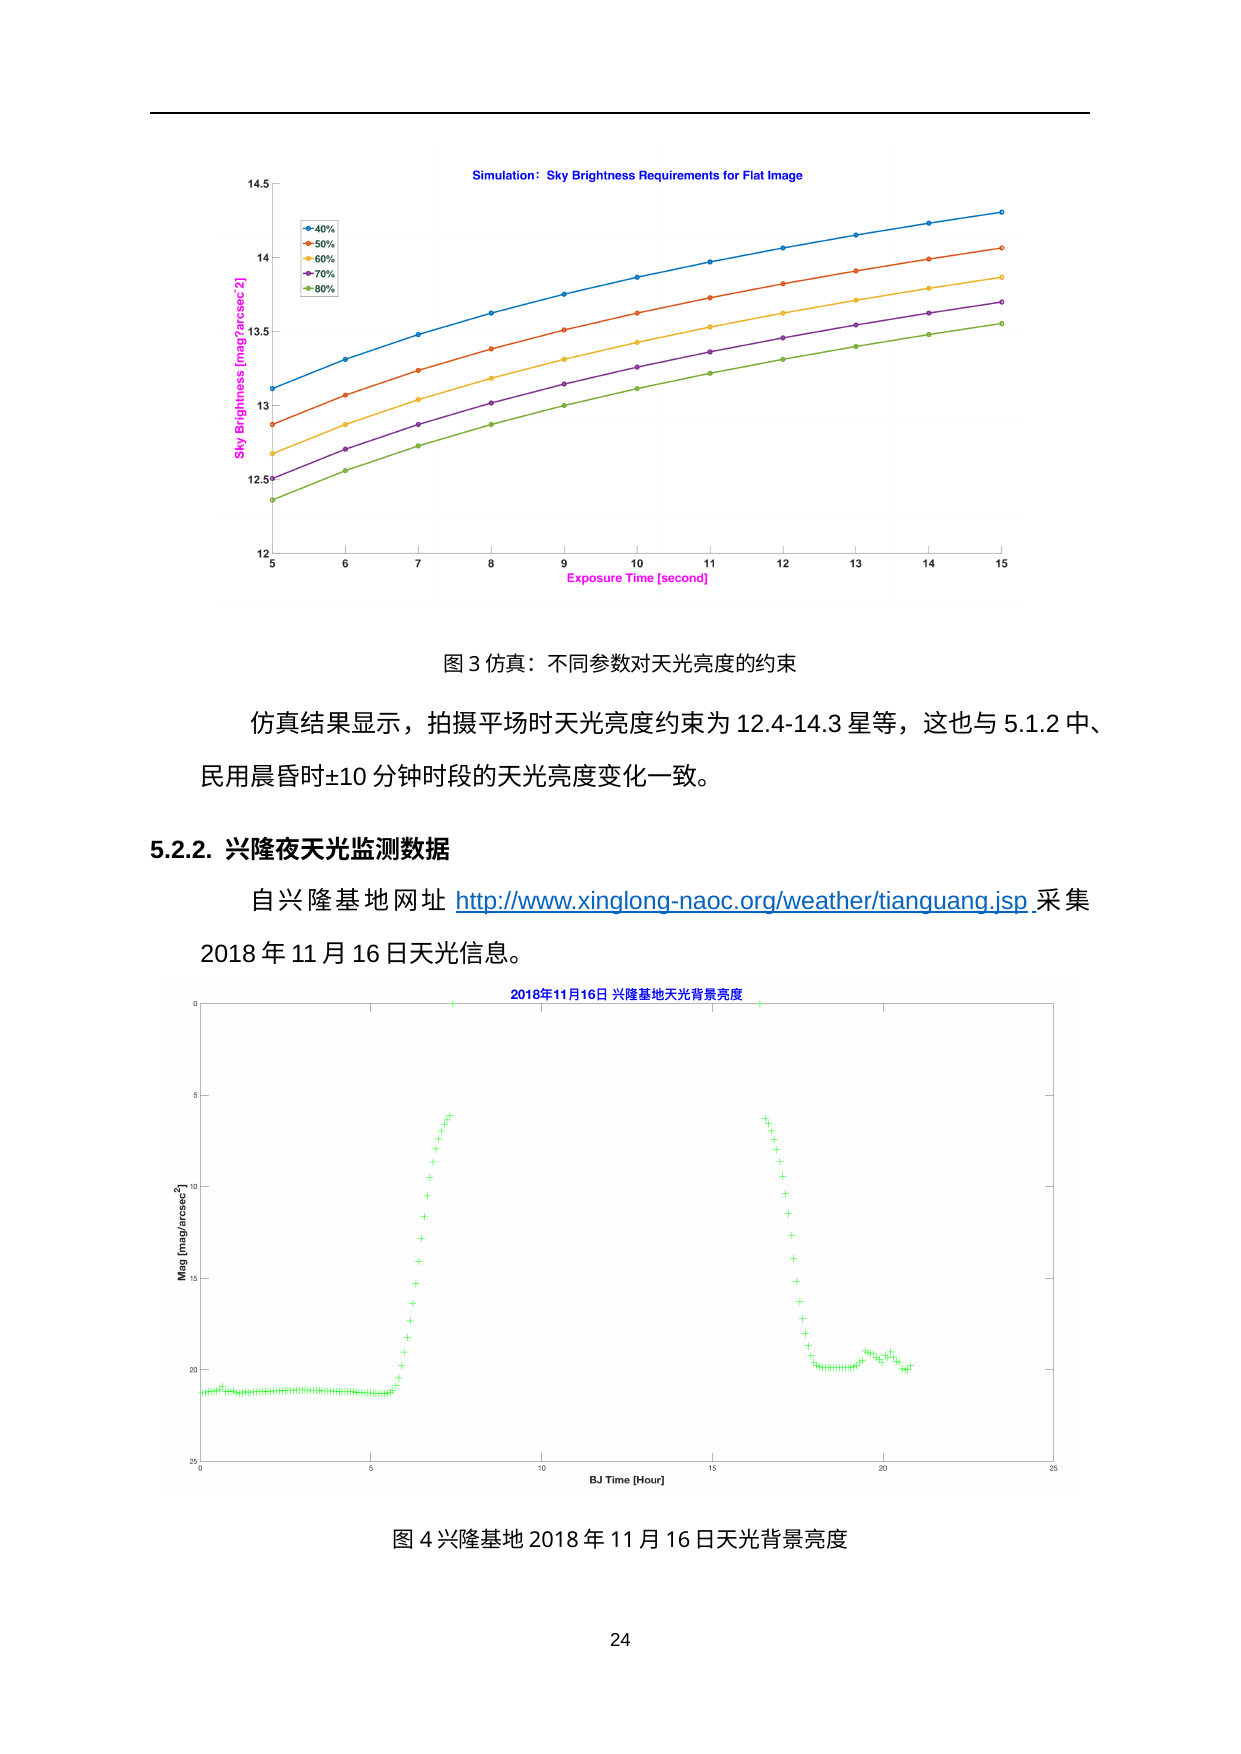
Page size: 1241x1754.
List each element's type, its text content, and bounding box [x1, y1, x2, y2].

text 自兴隆基地网址http://www.xinglong-naoc.org/weather/tianguang.jsp采集2018年11月16日天光信息。 [200, 877, 1090, 974]
text 图 4 兴隆基地2018年11月16日天光背景亮度 [150, 1515, 1090, 1559]
picture [161, 981, 1079, 1494]
subtitle 兴隆夜天光监测数据 [150, 826, 1090, 870]
text 图 3 仿真：不同参数对天光亮度的约束 [150, 640, 1090, 684]
text 仿真结果显示，拍摄平场时天光亮度约束为12.4-14.3星等，这也与5.1.2中、民用晨昏时±10分钟时段的天光亮度变化一致。 [200, 699, 1090, 796]
